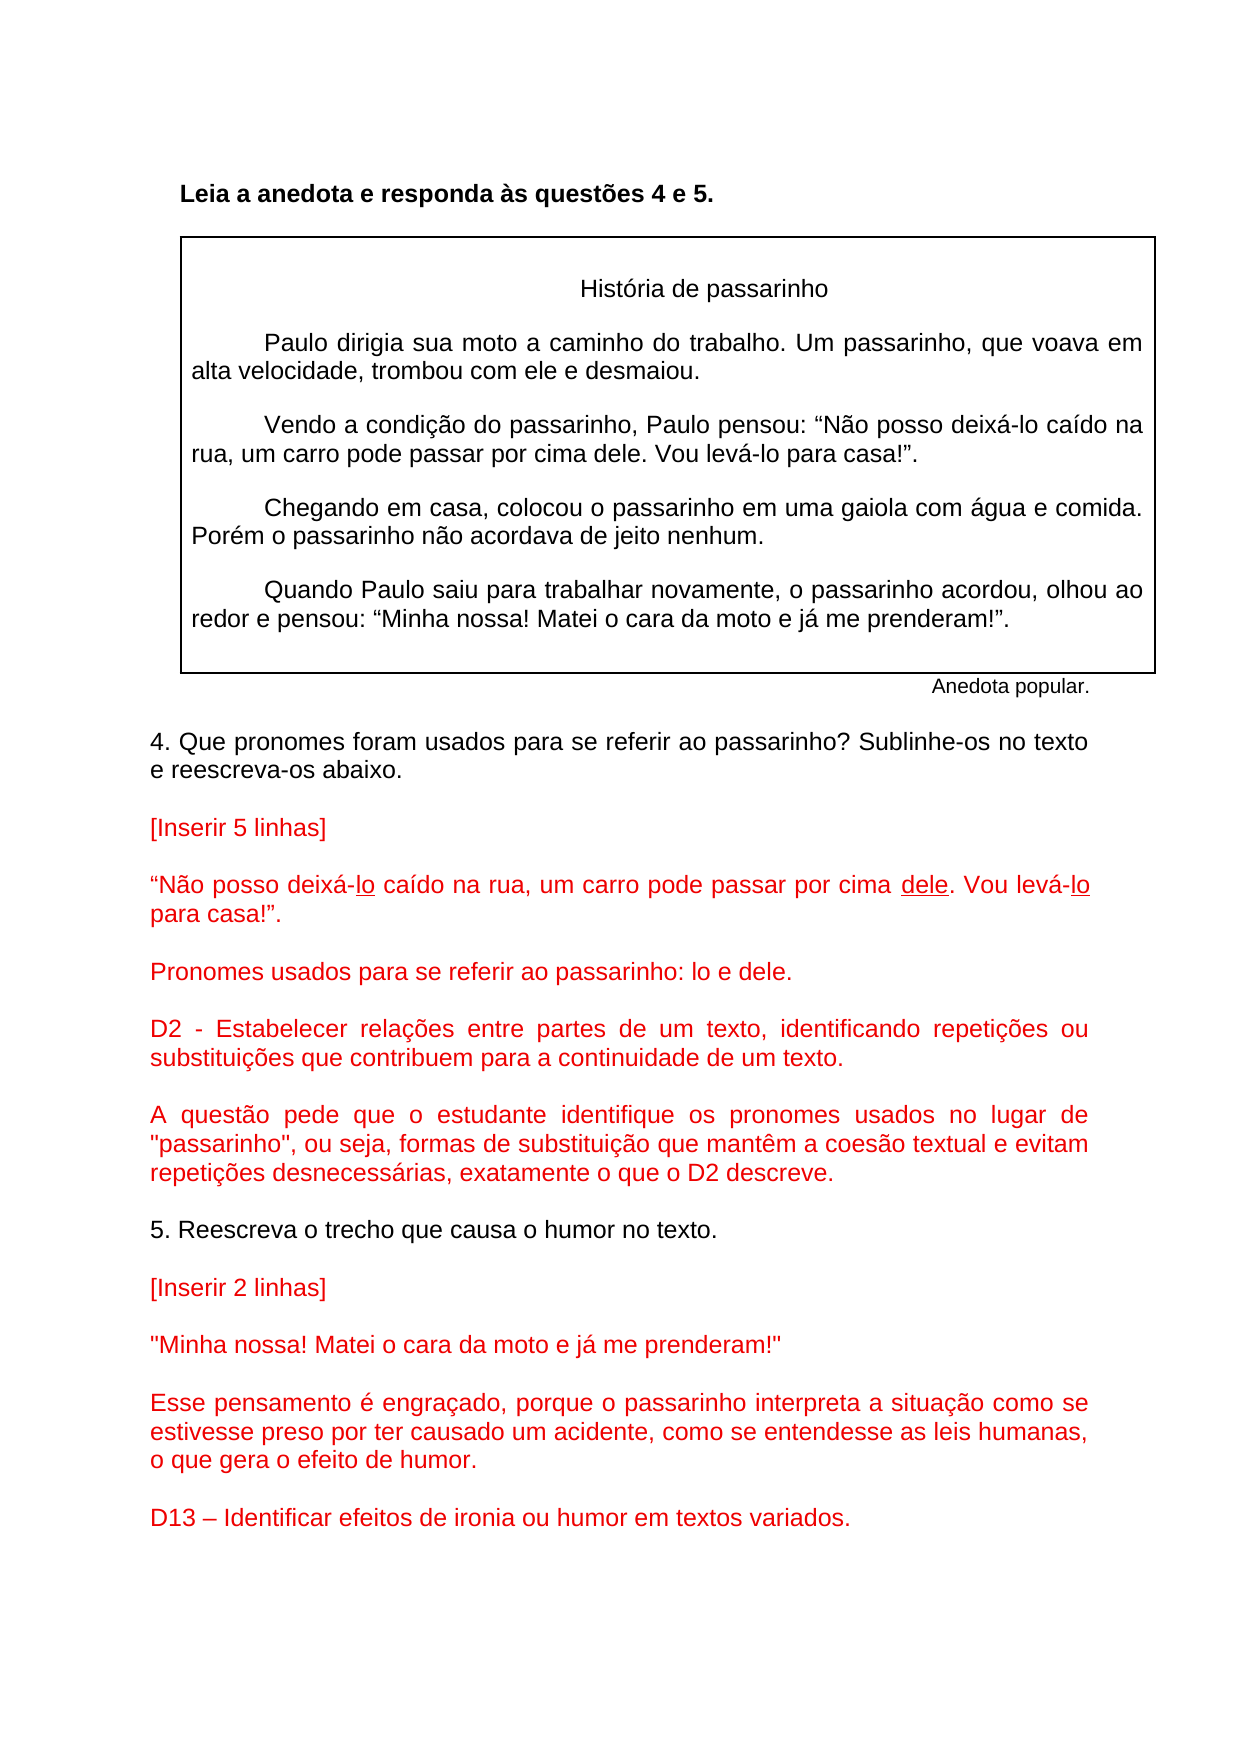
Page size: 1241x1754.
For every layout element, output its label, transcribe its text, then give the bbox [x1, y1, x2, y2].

text A questão pede que o estudante identifique os pronomes usados no lugar de "passarinho", ou seja, formas de substituição que mantêm a coesão textual e evitam repetições desnecessárias, exatamente o que o D2 descreve. [150, 1100, 1090, 1186]
text 5. Reescreva o trecho que causa o humor no texto. [150, 1215, 1090, 1244]
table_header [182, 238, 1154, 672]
text Pronomes usados para se referir ao passarinho: lo e dele. [150, 956, 1090, 985]
text “Não posso deixá-lo caído na rua, um carro pode passar por cima dele. Vou levá-lo para casa!”. [150, 870, 1090, 928]
text Anedota popular. [150, 674, 1090, 698]
text D2 - Estabelecer relações entre partes de um texto, identificando repetições ou substituições que contribuem para a continuidade de um texto. [150, 1014, 1090, 1071]
text "Minha nossa! Matei o cara da moto e já me prenderam!" [150, 1330, 1090, 1359]
text 4. Que pronomes foram usados para se referir ao passarinho? Sublinhe-os no texto e reescreva-os abaixo. [150, 726, 1090, 784]
text [Inserir 5 linhas] [150, 813, 1090, 841]
text Esse pensamento é engraçado, porque o passarinho interpreta a situação como se estivesse preso por ter causado um acidente, como se entendesse as leis humanas, o que gera o efeito de humor. [150, 1388, 1090, 1474]
text Leia a anedota e responda às questões 4 e 5. [179, 179, 1090, 207]
text D13 – Identificar efeitos de ironia ou humor em textos variados. [150, 1503, 1090, 1531]
text [Inserir 2 linhas] [150, 1273, 1090, 1301]
